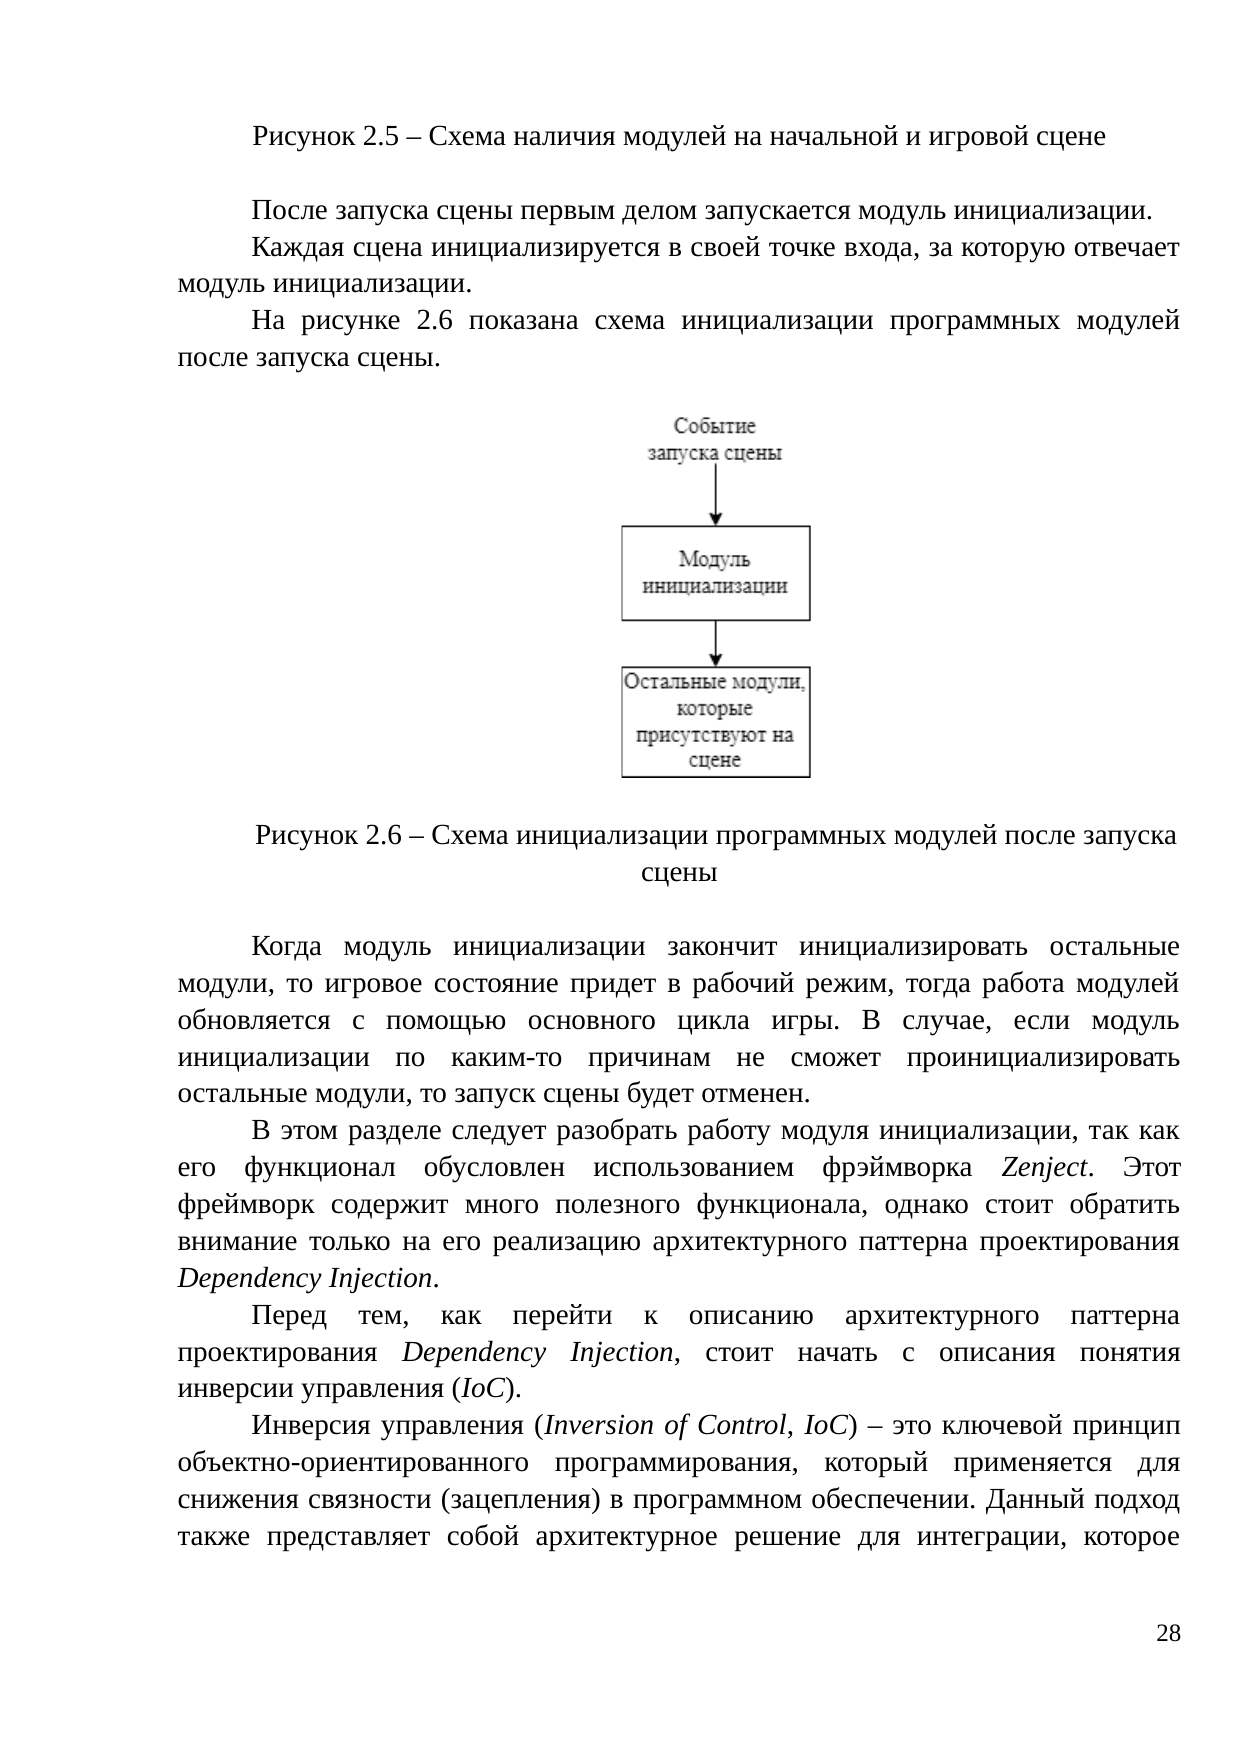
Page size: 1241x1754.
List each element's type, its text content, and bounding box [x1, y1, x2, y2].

text Перед тем, как перейти к описанию архитектурного паттерна проектирования Dependency Injection, стоит начать с описания понятия инверсии управления (IoC). [177, 1297, 1181, 1404]
text Каждая сцена инициализируется в своей точке входа, за которую отвечает модуль инициализации. [177, 229, 1181, 299]
text В этом разделе следует разобрать работу модуля инициализации, так как его функционал обусловлен использованием фрэймворка Zenject. Этот фреймворк содержит много полезного функционала, однако стоит обратить внимание только на его реализацию архитектурного паттерна проектирования Dependency Injection. [177, 1112, 1181, 1293]
text На рисунке 2.6 показана схема инициализации программных модулей после запуска сцены. [177, 302, 1181, 373]
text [177, 1407, 1181, 1552]
text После запуска сцены первым делом запускается модуль инициализации. [177, 192, 1181, 225]
text Рисунок 2.6 – Схема инициализации программных модулей после запуска сцены [177, 817, 1181, 888]
picture [621, 413, 811, 778]
text Рисунок 2.5 – Схема наличия модулей на начальной и игровой сцене [177, 118, 1181, 152]
text Когда модуль инициализации закончит инициализировать остальные модули, то игровое состояние придет в рабочий режим, тогда работа модулей обновляется с помощью основного цикла игры. В случае, если модуль инициализации по каким-то причинам не сможет проинициализировать остальные модули, то запуск сцены будет отменен. [177, 928, 1181, 1109]
